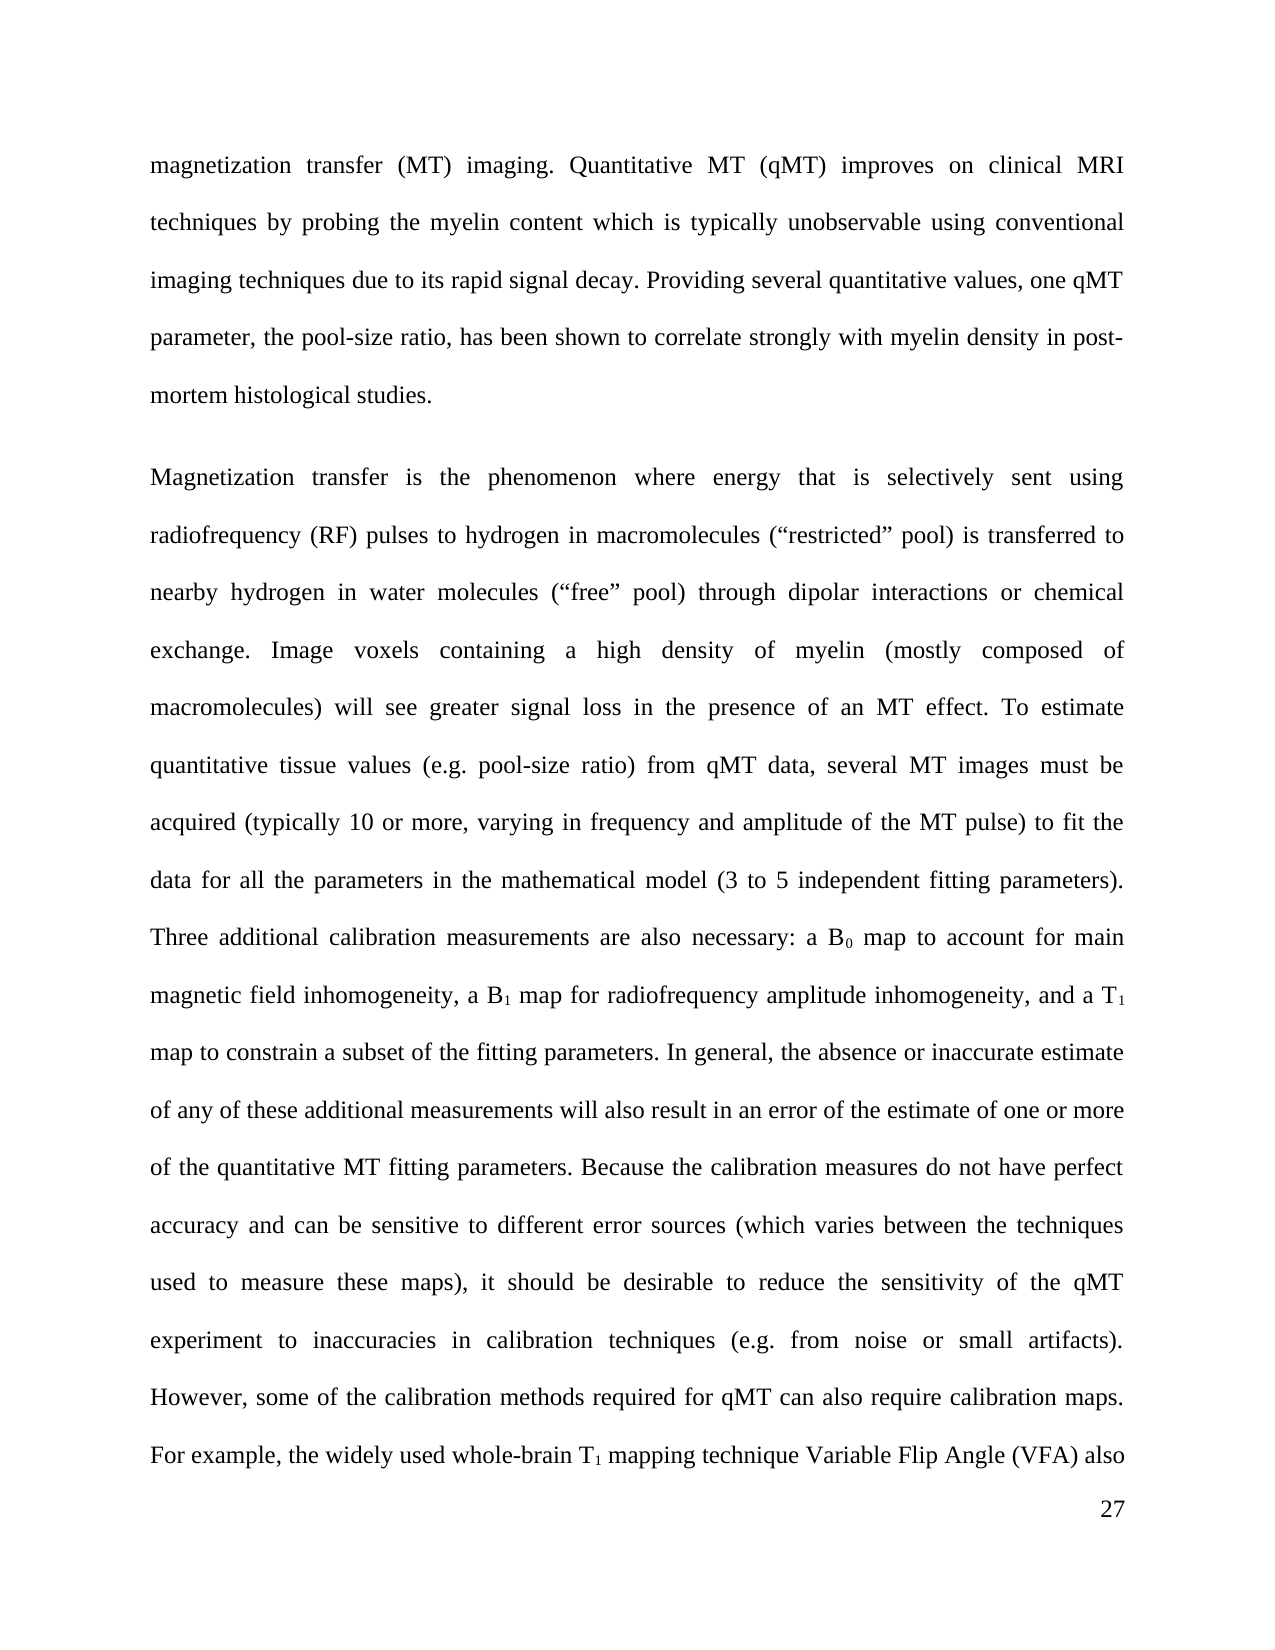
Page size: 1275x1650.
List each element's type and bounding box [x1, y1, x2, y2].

text [150, 462, 1125, 1469]
text [150, 150, 1125, 409]
